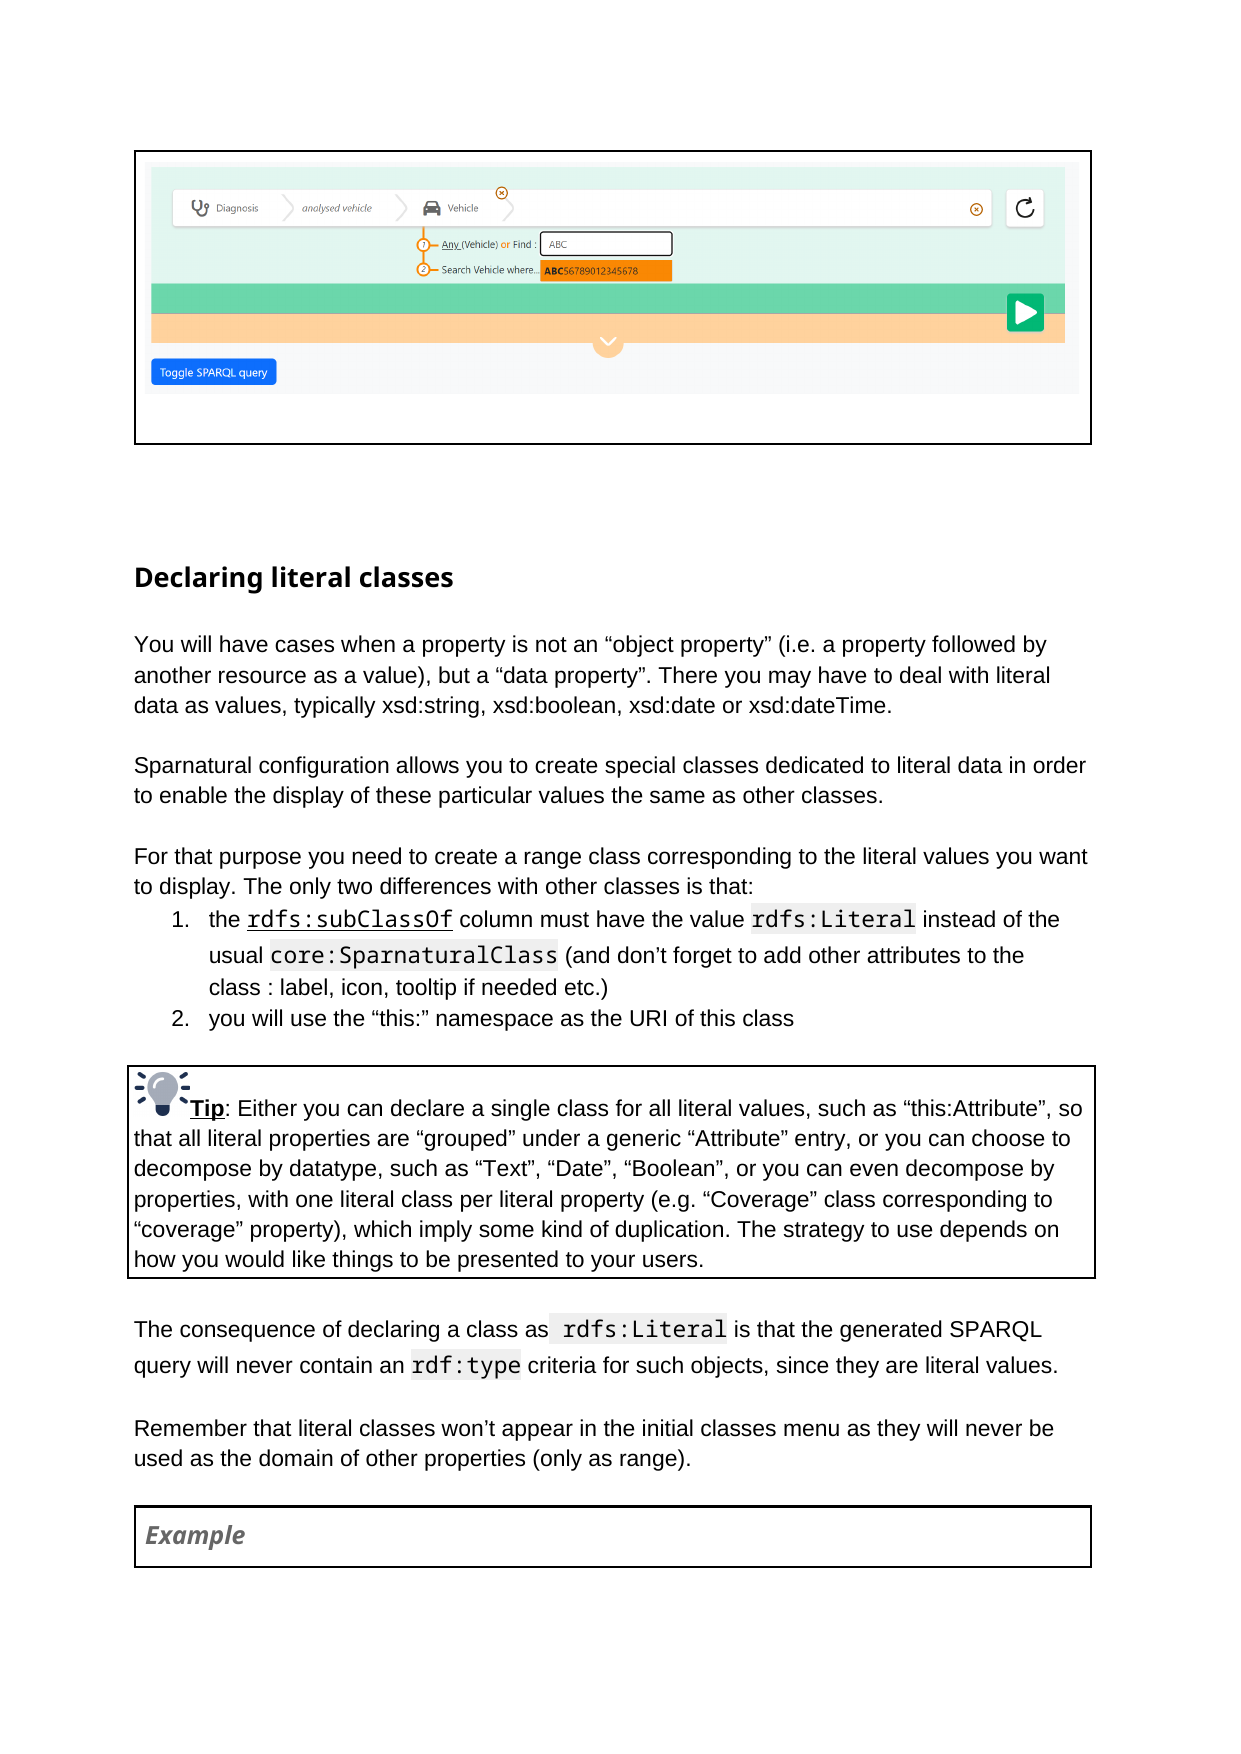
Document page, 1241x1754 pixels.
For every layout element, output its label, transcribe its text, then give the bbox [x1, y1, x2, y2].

text For that purpose you need to create a range class corresponding to the literal values you want to display. The only two differences with other classes is that: [133, 843, 1090, 899]
text Sparnatural configuration allows you to create special classes dedicated to literal data in order to enable the display of these particular values the same as other classes. [133, 752, 1090, 809]
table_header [136, 152, 1090, 442]
text You will have cases when a property is not an “object property” (i.e. a property followed by another resource as a value), but a “data property”. There you may have to deal with literal data as values, typically xsd:string, xsd:boolean, xsd:date or xsd:dateTime. [133, 631, 1090, 718]
text Tip: Either you can declare a single class for all literal values, such as “this:Attribute”, so that all literal properties are “grouped” under a generic “Attribute” entry, or you can choose to decompose by datatype, such as “Text”, “Date”, “Boolean”, or you can even decompose by properties, with one literal class per literal property (e.g. “Coverage” class corresponding to “coverage” property), which imply some kind of duplication. The strategy to use depends on how you would like things to be presented to your users. [129, 1067, 1094, 1277]
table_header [136, 1508, 1090, 1566]
text The consequence of declaring a class as rdfs:Literal is that the generated SPARQL query will never contain an rdf:type criteria for such objects, since they are literal values. [133, 1313, 1090, 1380]
picture [144, 162, 1080, 394]
list you will use the “this:” namespace as the URI of this class [171, 1004, 1090, 1031]
text Remember that literal classes won’t appear in the initial classes menu as they will never be used as the domain of other properties (only as range). [133, 1415, 1090, 1471]
list the rdfs:subClassOf column must have the value rdfs:Literal instead of the usual core:SparnaturalClass (and don’t forget to add other attributes to the class : label, icon, tooltip if needed etc.) [171, 903, 1090, 1001]
subtitle Declaring literal classes [133, 559, 1090, 596]
picture [133, 1071, 190, 1117]
